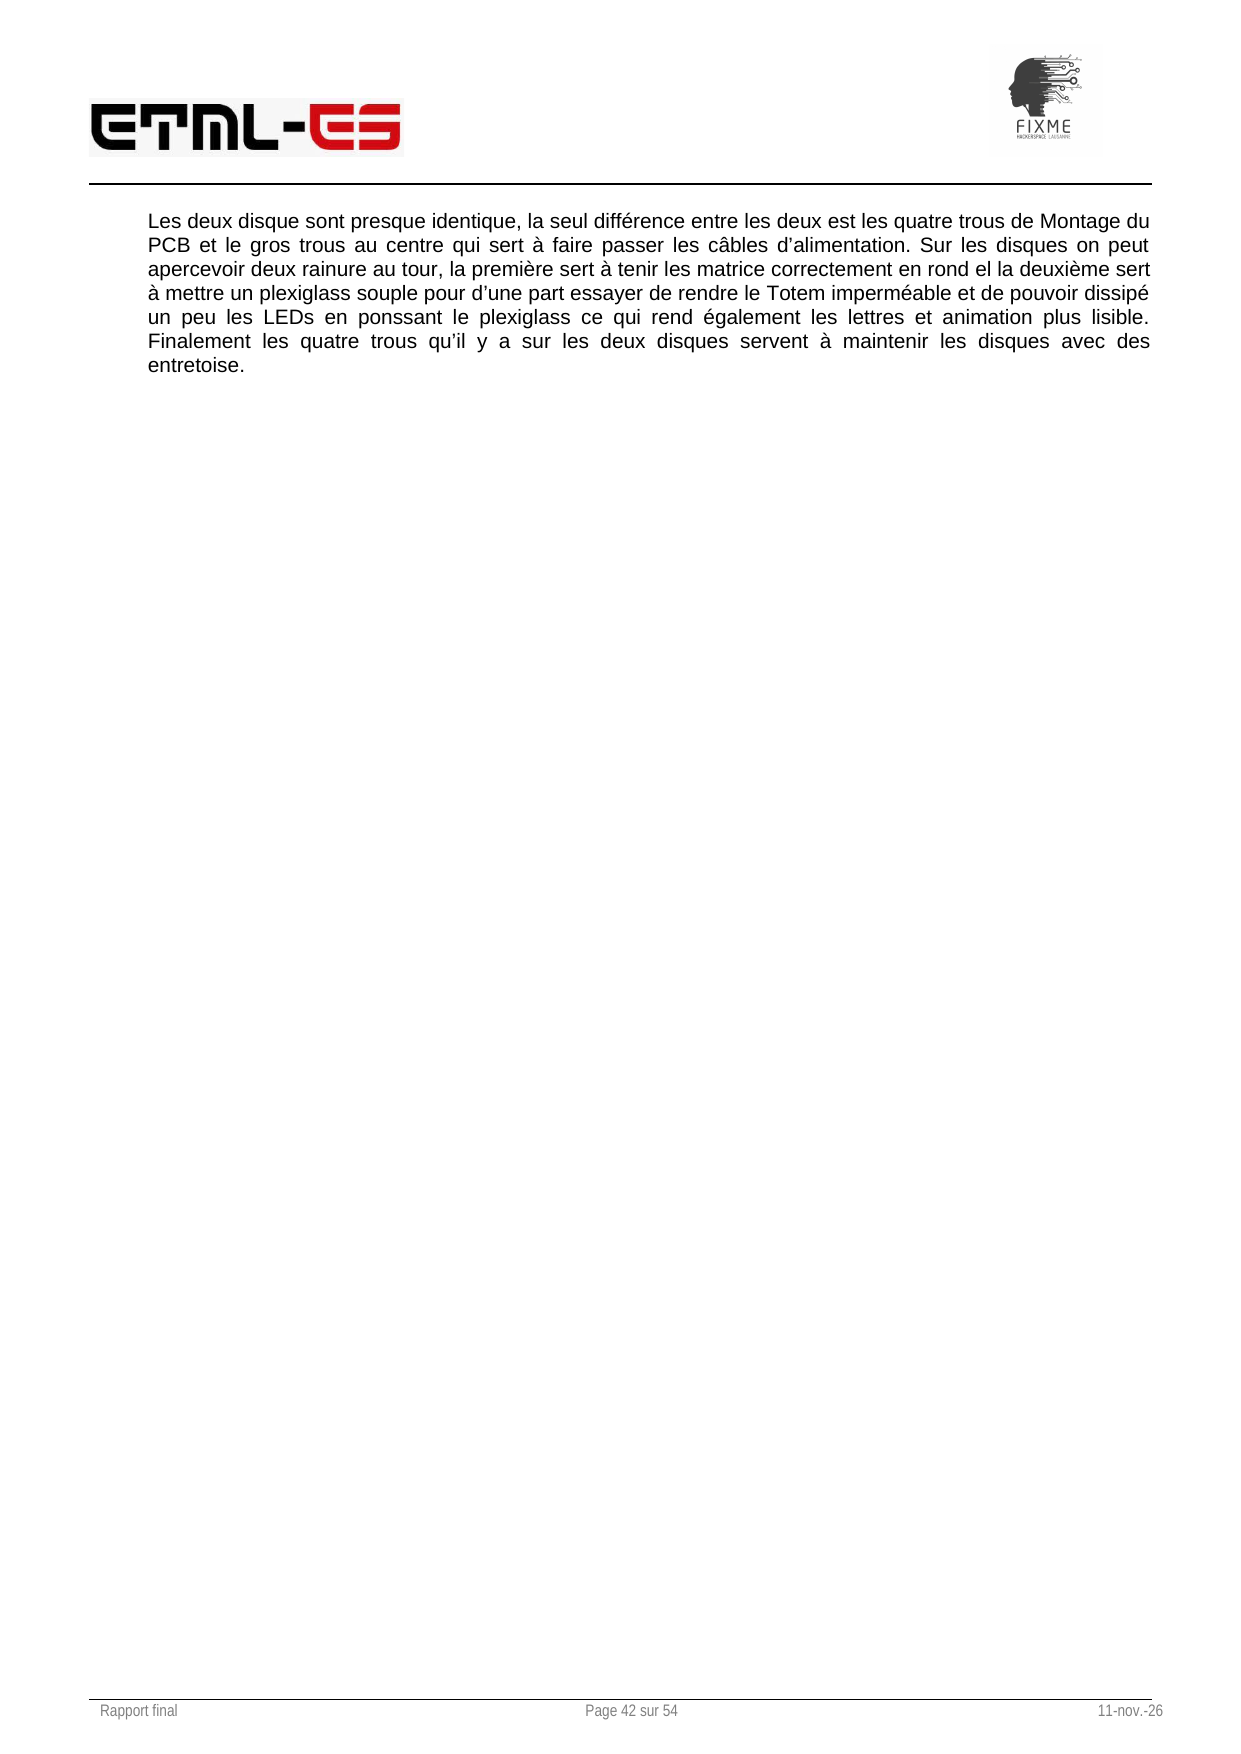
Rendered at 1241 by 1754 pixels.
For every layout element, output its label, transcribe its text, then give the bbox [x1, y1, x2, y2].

text Les deux disque sont presque identique, la seul différence entre les deux est les quatre trous de Montage du PCB et le gros trous au centre qui sert à faire passer les câbles d’alimentation. Sur les disques on peut apercevoir deux rainure au tour, la première sert à tenir les matrice correctement en rond el la deuxième sert à mettre un plexiglass souple pour d’une part essayer de rendre le Totem imperméable et de pouvoir dissipé un peu les LEDs en ponssant le plexiglass ce qui rend également les lettres et animation plus lisible. Finalement les quatre trous qu’il y a sur les deux disques servent à maintenir les disques avec des entretoise. [148, 209, 1152, 376]
picture [88, 98, 405, 157]
picture [988, 44, 1104, 157]
